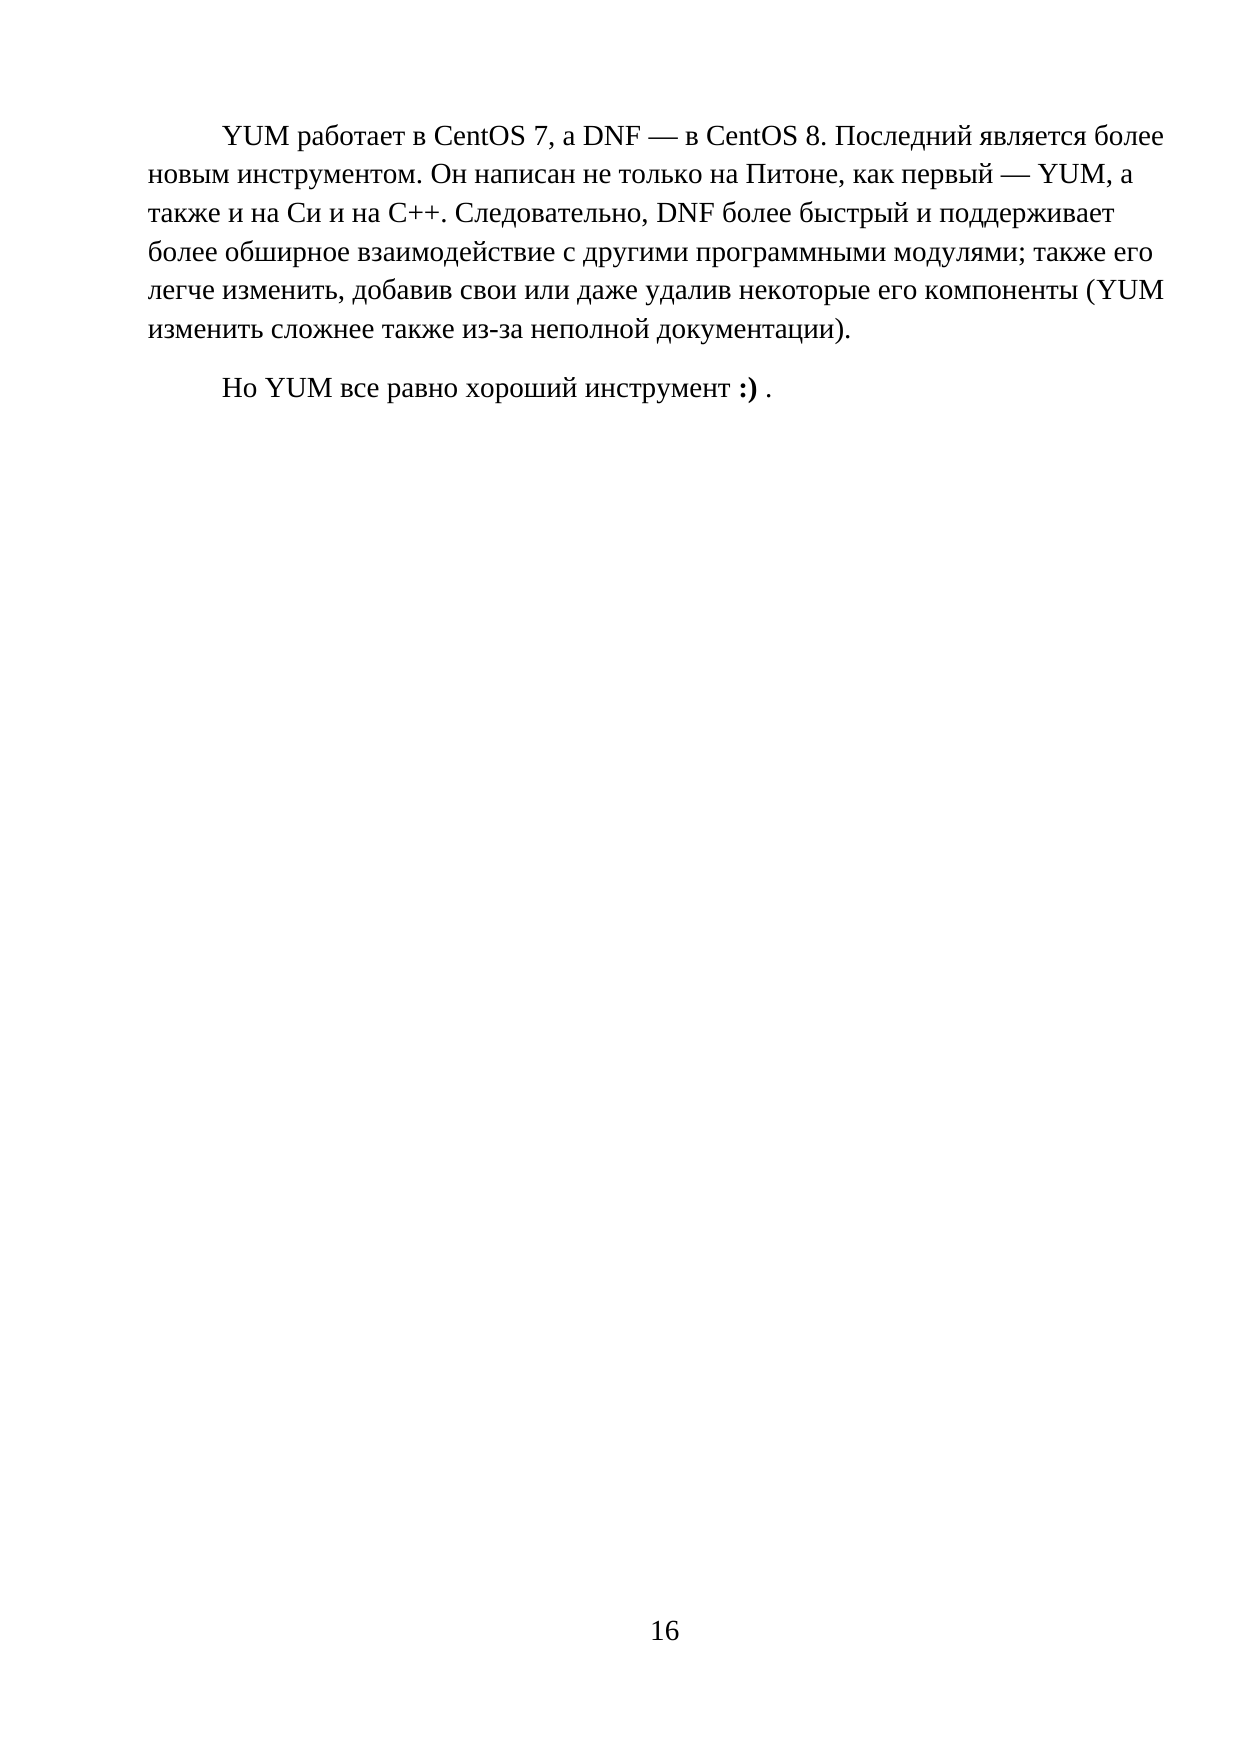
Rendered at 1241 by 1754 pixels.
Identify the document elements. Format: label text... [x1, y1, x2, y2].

text Но YUM все равно хороший инструмент :) . [148, 370, 1181, 404]
text YUM работает в CentOS 7, а DNF — в CentOS 8. Последний является более новым инструментом. Он написан не только на Питоне, как первый — YUM, а также и на Си и на C++. Следовательно, DNF более быстрый и поддерживает более обширное взаимодействие с другими программными модулями; также его легче изменить, добавив свои или даже удалив некоторые его компоненты (YUM изменить сложнее также из-за неполной документации). [148, 118, 1181, 344]
